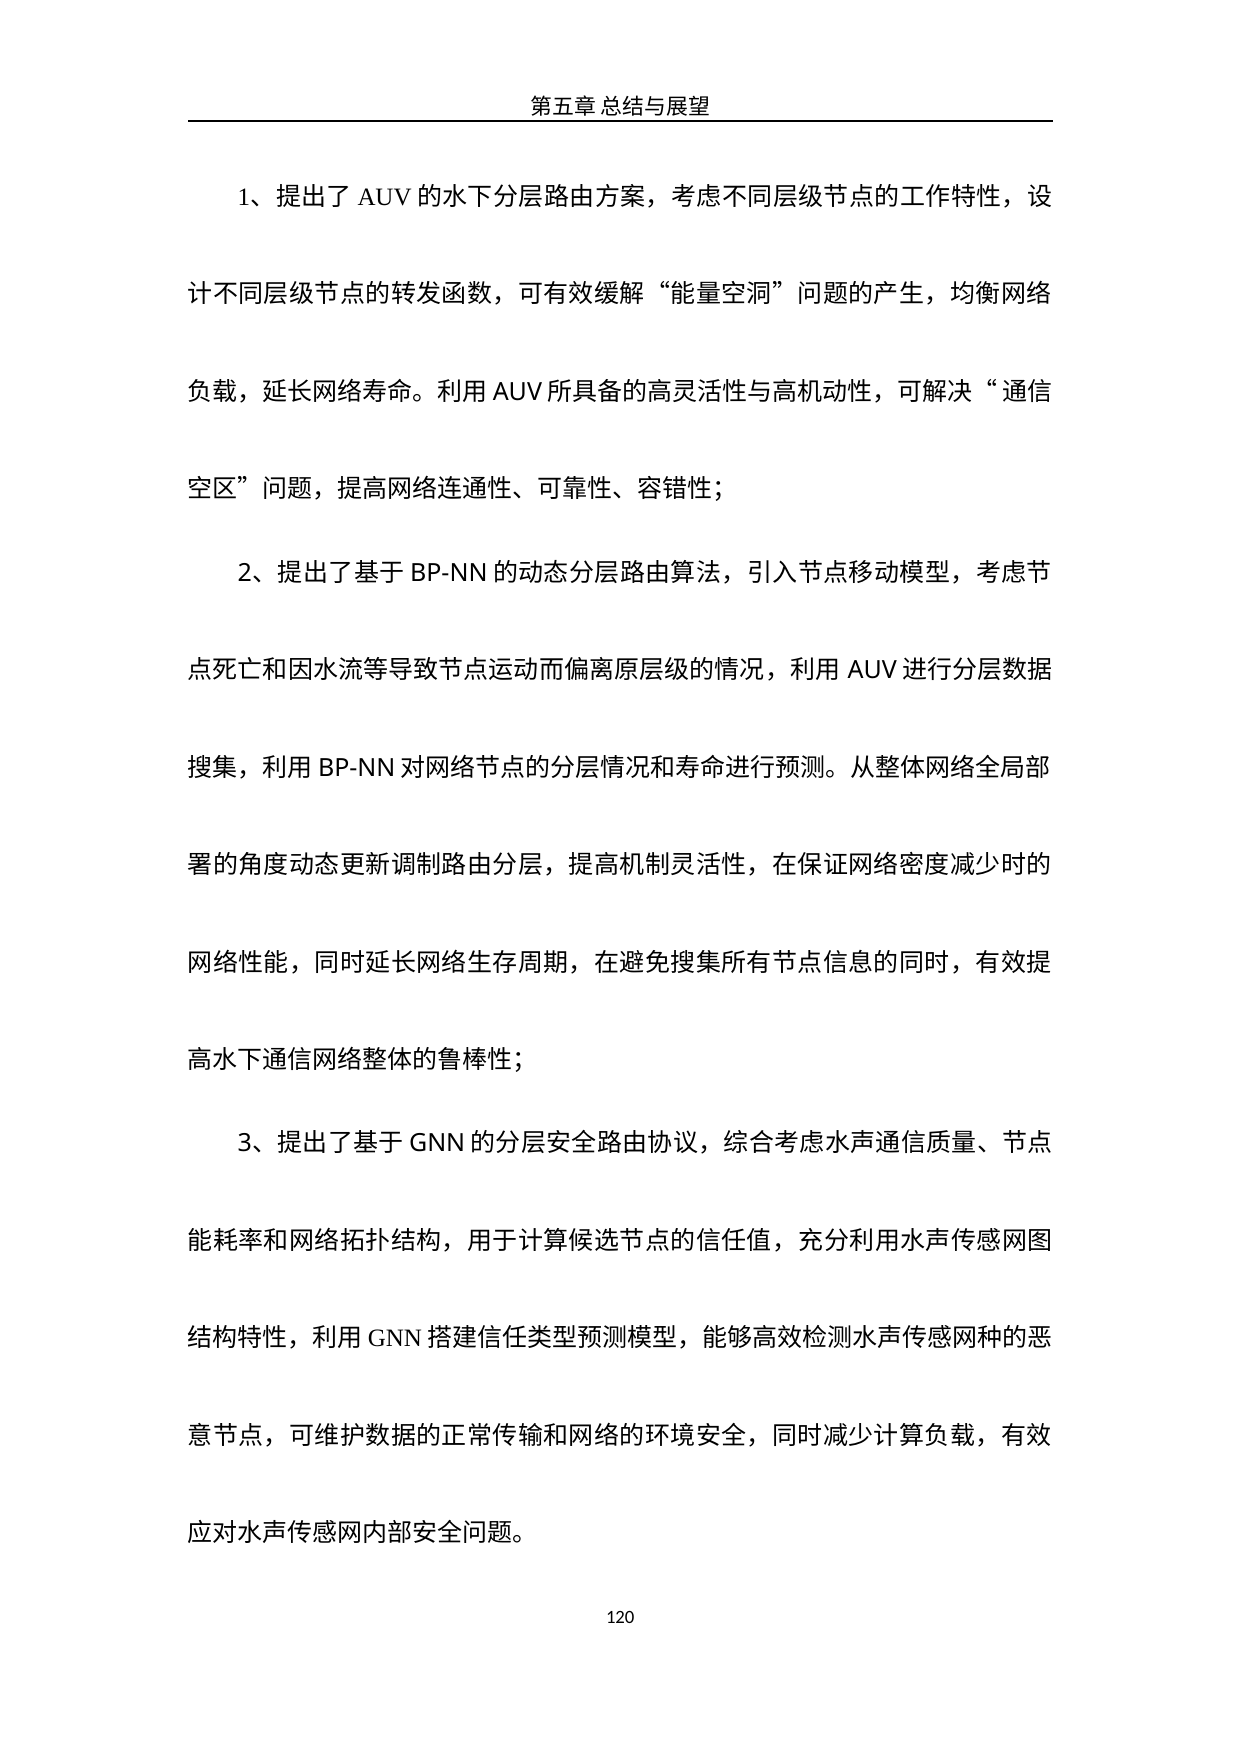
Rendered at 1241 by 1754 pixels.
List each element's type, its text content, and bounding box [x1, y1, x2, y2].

text 2、提出了基于BP-NN的动态分层路由算法，引入节点移动模型，考虑节点死亡和因水流等导致节点运动而偏离原层级的情况，利用AUV进行分层数据搜集，利用BP-NN对网络节点的分层情况和寿命进行预测。从整体网络全局部署的角度动态更新调制路由分层，提高机制灵活性，在保证网络密度减少时的网络性能，同时延长网络生存周期，在避免搜集所有节点信息的同时，有效提高水下通信网络整体的鲁棒性； [187, 538, 1053, 1090]
text 3、提出了基于GNN的分层安全路由协议，综合考虑水声通信质量、节点能耗率和网络拓扑结构，用于计算候选节点的信任值，充分利用水声传感网图结构特性，利用GNN搭建信任类型预测模型，能够高效检测水声传感网种的恶意节点，可维护数据的正常传输和网络的环境安全，同时减少计算负载，有效应对水声传感网内部安全问题。 [187, 1108, 1053, 1563]
text 1、提出了AUV的水下分层路由方案，考虑不同层级节点的工作特性，设计不同层级节点的转发函数，可有效缓解“能量空洞”问题的产生，均衡网络负载，延长网络寿命。利用AUV所具备的高灵活性与高机动性，可解决“ 通信空区”问题，提高网络连通性、可靠性、容错性； [187, 162, 1053, 519]
